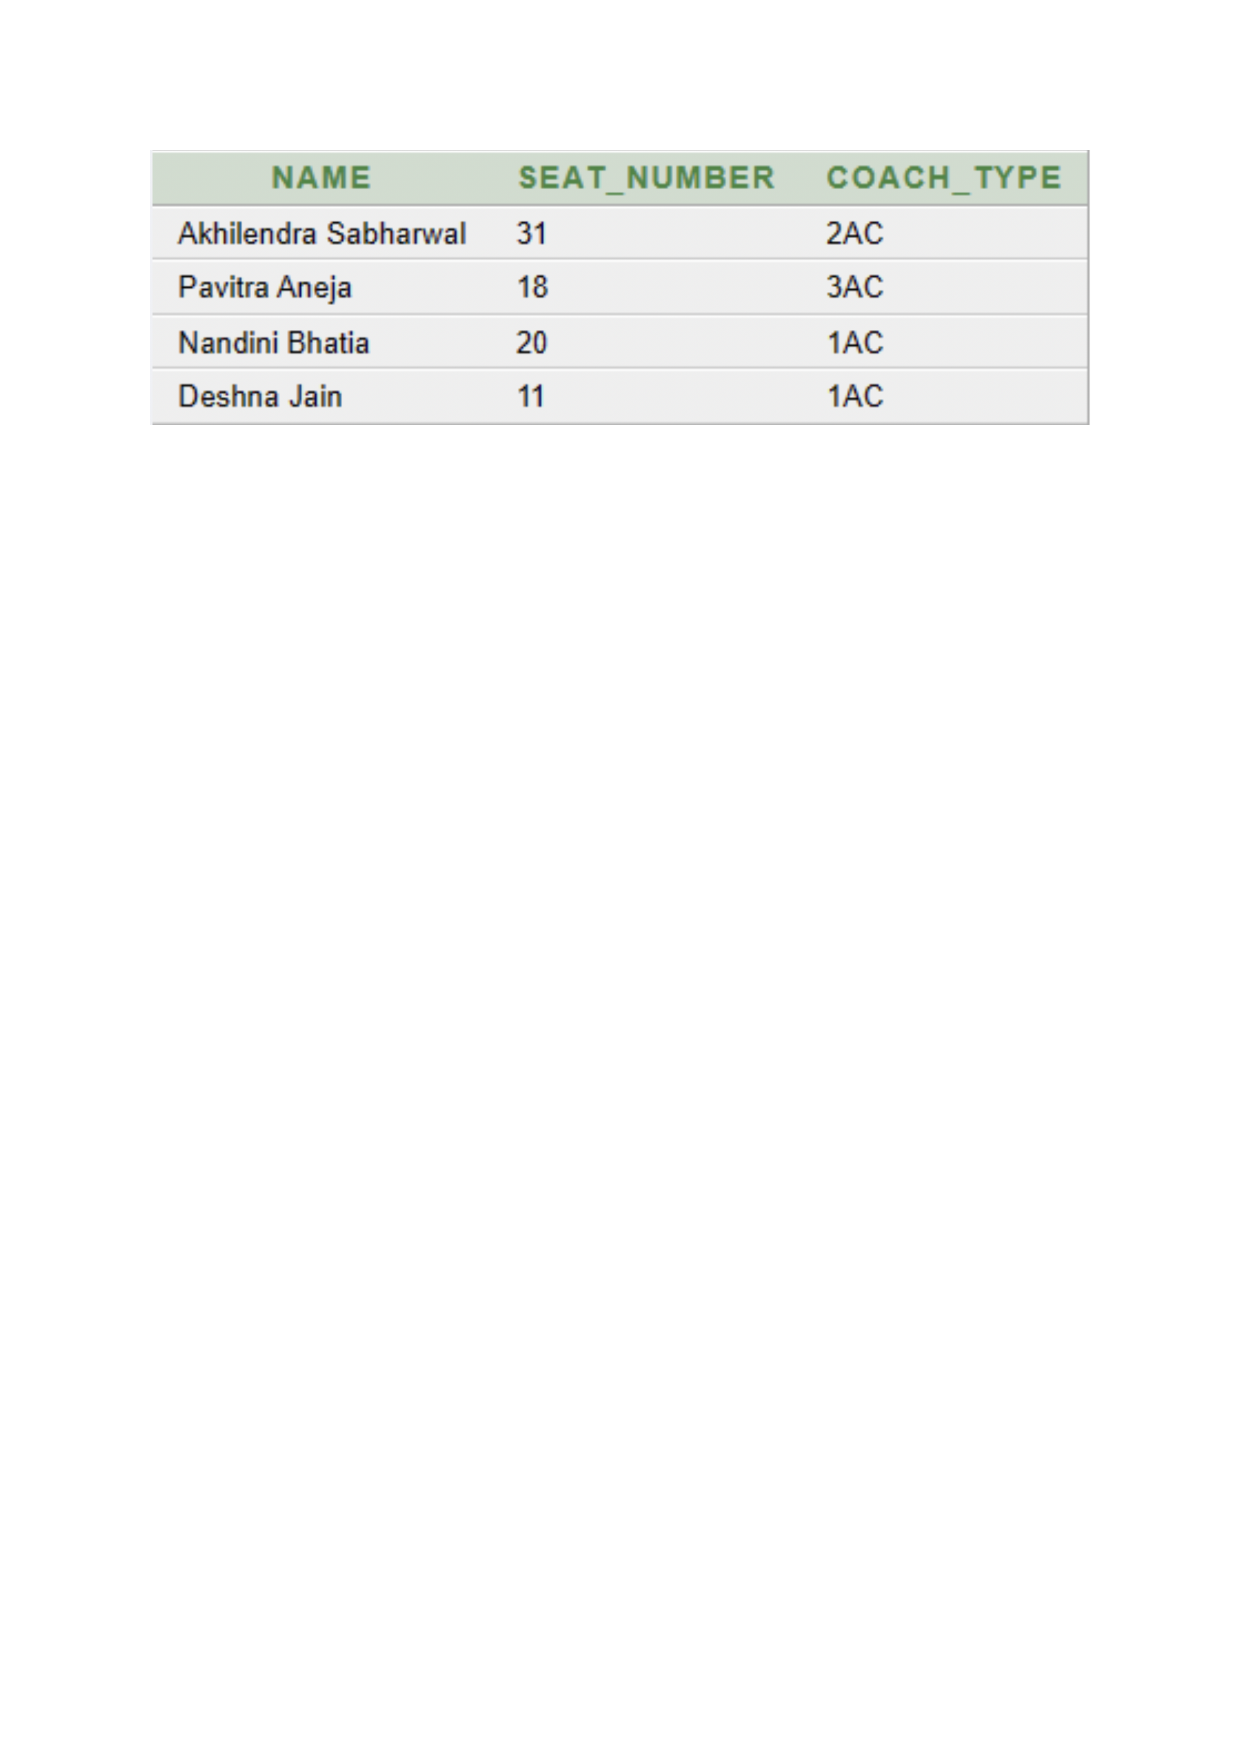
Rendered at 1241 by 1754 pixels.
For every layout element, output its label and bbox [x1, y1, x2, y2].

picture [150, 150, 1091, 425]
